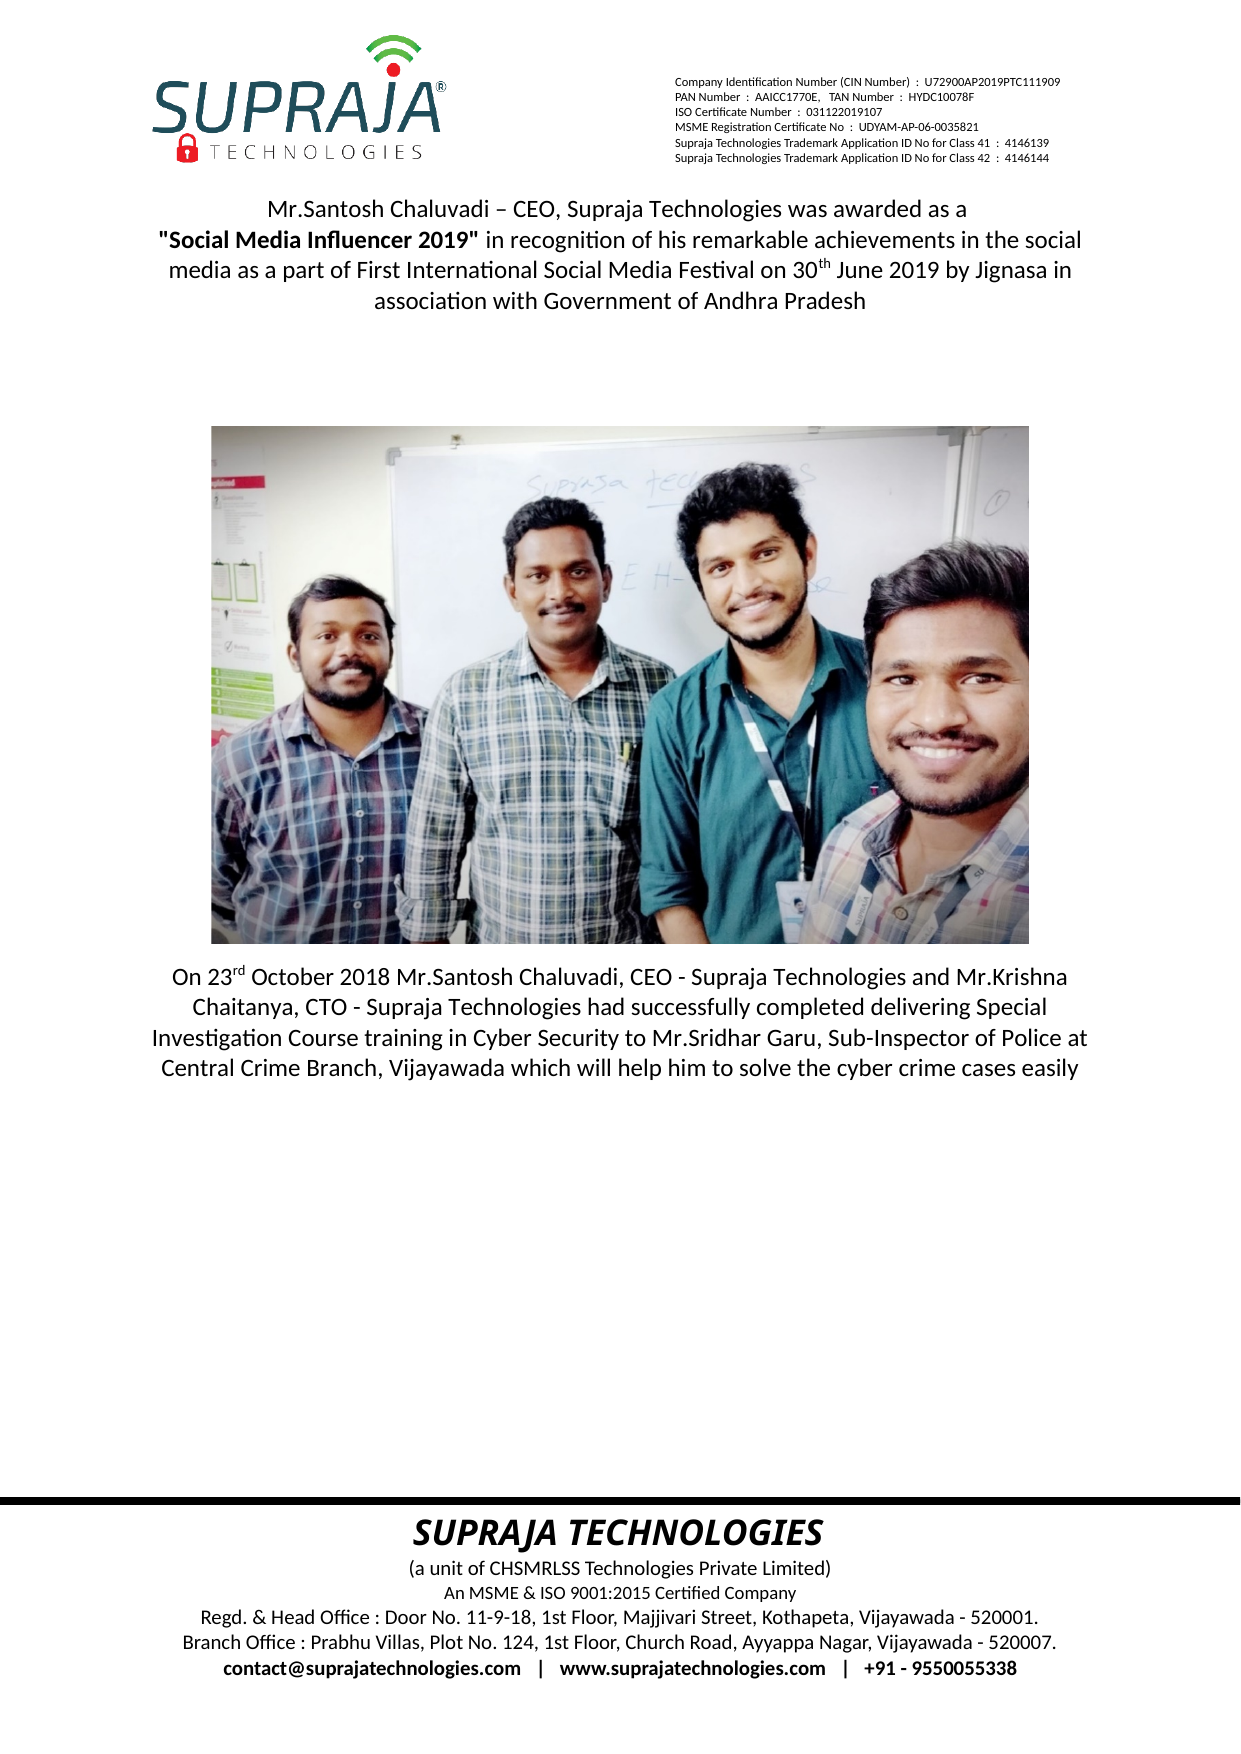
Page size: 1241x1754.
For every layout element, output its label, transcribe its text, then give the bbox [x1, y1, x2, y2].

text On 23rd October 2018 Mr.Santosh Chaluvadi, CEO - Supraja Technologies and Mr.Krishna Chaitanya, CTO - Supraja Technologies had successfully completed delivering Special Investigation Course training in Cyber Security to Mr.Sridhar Garu, Sub-Inspector of Police at Central Crime Branch, Vijayawada which will help him to solve the cyber crime cases easily [150, 961, 1090, 1083]
picture [150, 35, 449, 163]
text Mr.Santosh Chaluvadi – CEO, Supraja Technologies was awarded as a "Social Media Influencer 2019" in recognition of his remarkable achievements in the social media as a part of First International Social Media Festival on 30th June 2019 by Jignasa in association with Government of Andhra Pradesh [150, 194, 1090, 410]
picture [211, 426, 1029, 944]
